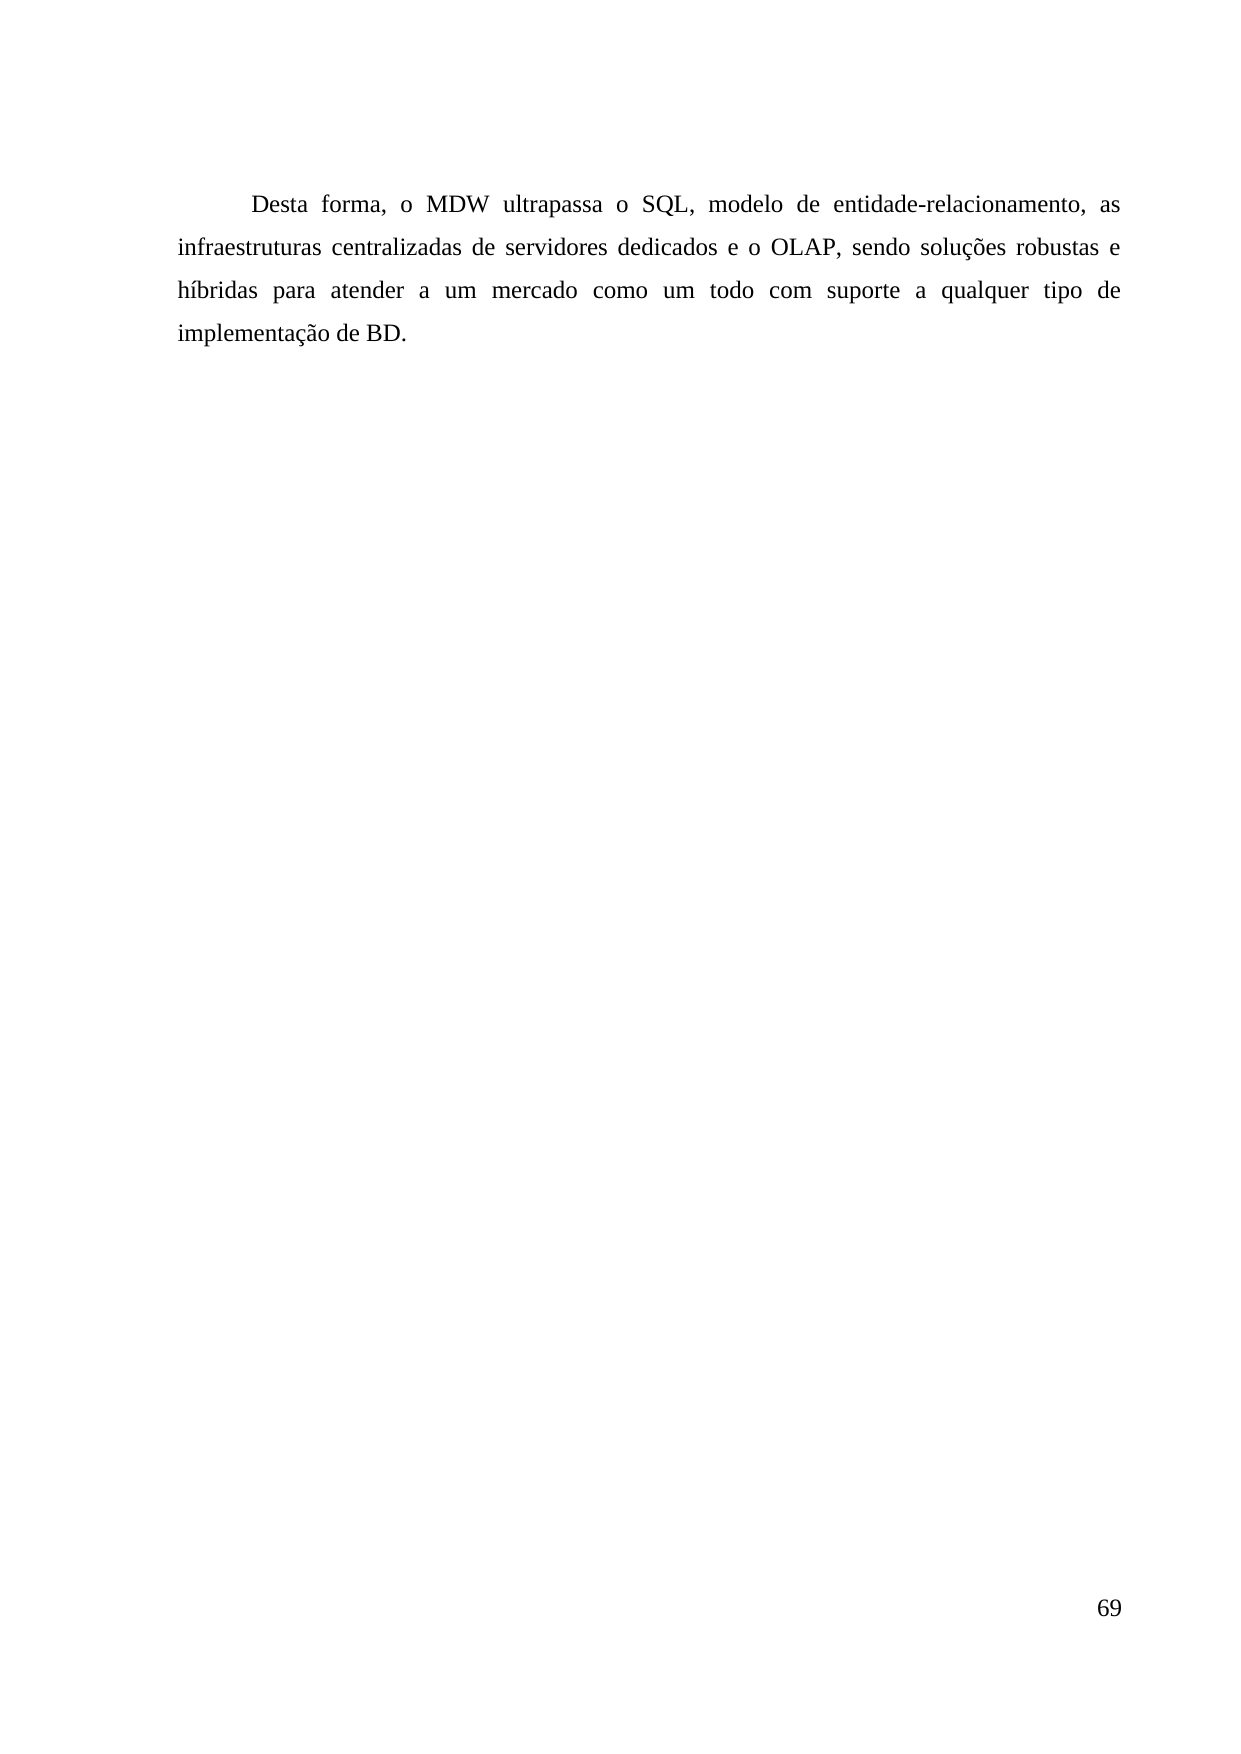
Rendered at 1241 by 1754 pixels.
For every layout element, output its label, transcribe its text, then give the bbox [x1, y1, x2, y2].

text Desta forma, o MDW ultrapassa o SQL, modelo de entidade-relacionamento, as infraestruturas centralizadas de servidores dedicados e o OLAP, sendo soluções robustas e híbridas para atender a um mercado como um todo com suporte a qualquer tipo de implementação de BD. [177, 189, 1122, 347]
